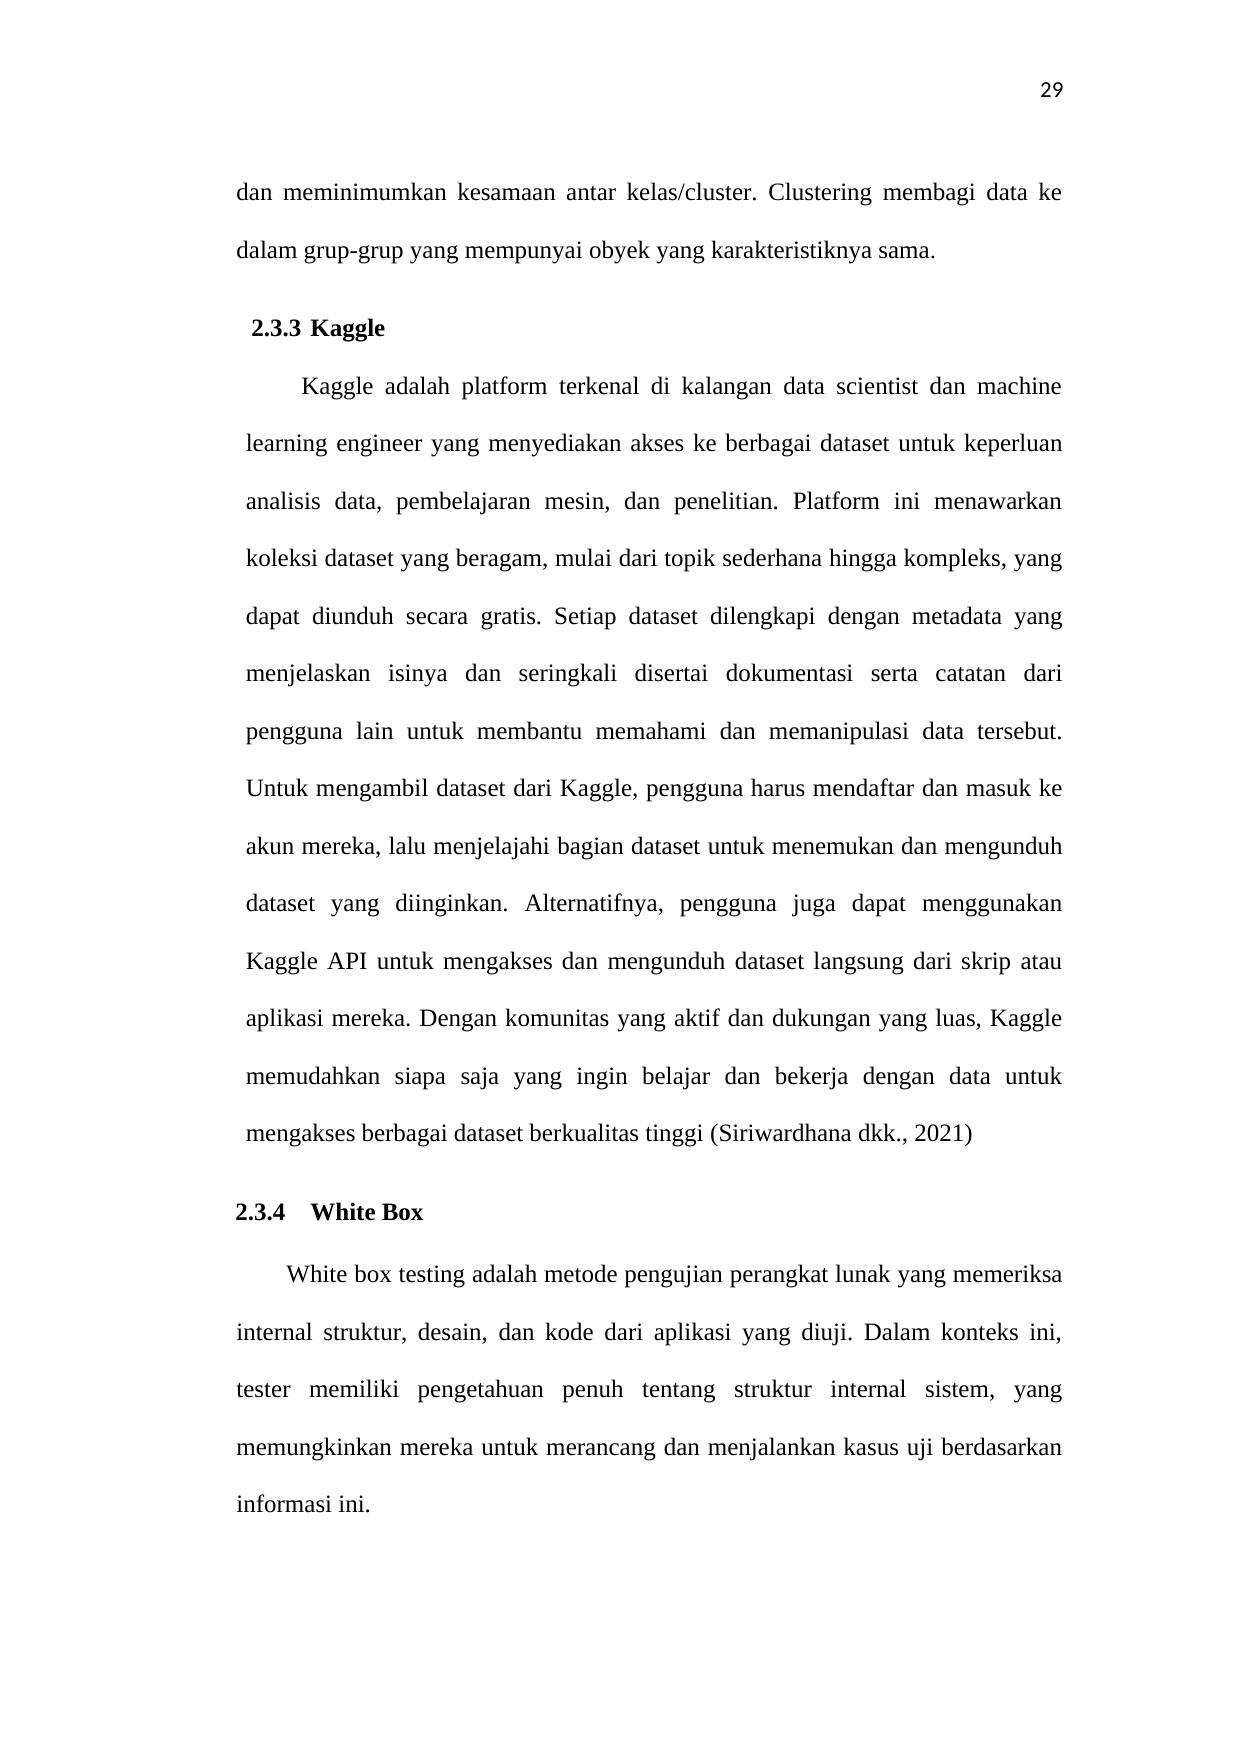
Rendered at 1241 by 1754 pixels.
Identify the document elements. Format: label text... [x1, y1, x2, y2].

list Kaggle adalah platform terkenal di kalangan data scientist dan machine learning engineer yang menyediakan akses ke berbagai dataset untuk keperluan analisis data, pembelajaran mesin, dan penelitian. Platform ini menawarkan koleksi dataset yang beragam, mulai dari topik sederhana hingga kompleks, yang dapat diunduh secara gratis. Setiap dataset dilengkapi dengan metadata yang menjelaskan isinya dan seringkali disertai dokumentasi serta catatan dari pengguna lain untuk membantu memahami dan memanipulasi data tersebut. Untuk mengambil dataset dari Kaggle, pengguna harus mendaftar dan masuk ke akun mereka, lalu menjelajahi bagian dataset untuk menemukan dan mengunduh dataset yang diinginkan. Alternatifnya, pengguna juga dapat menggunakan Kaggle API untuk mengakses dan mengunduh dataset langsung dari skrip atau aplikasi mereka. Dengan komunitas yang aktif dan dukungan yang luas, Kaggle memudahkan siapa saja yang ingin belajar dan bekerja dengan data untuk mengakses berbagai dataset berkualitas tinggi [246, 371, 1063, 1147]
subtitle Kaggle [251, 313, 1063, 342]
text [236, 177, 1063, 263]
subtitle White Box [235, 1197, 1063, 1226]
text White box testing adalah metode pengujian perangkat lunak yang memeriksa internal struktur, desain, dan kode dari aplikasi yang diuji. Dalam konteks ini, tester memiliki pengetahuan penuh tentang struktur internal sistem, yang memungkinkan mereka untuk merancang dan menjalankan kasus uji berdasarkan informasi ini. [236, 1259, 1063, 1518]
